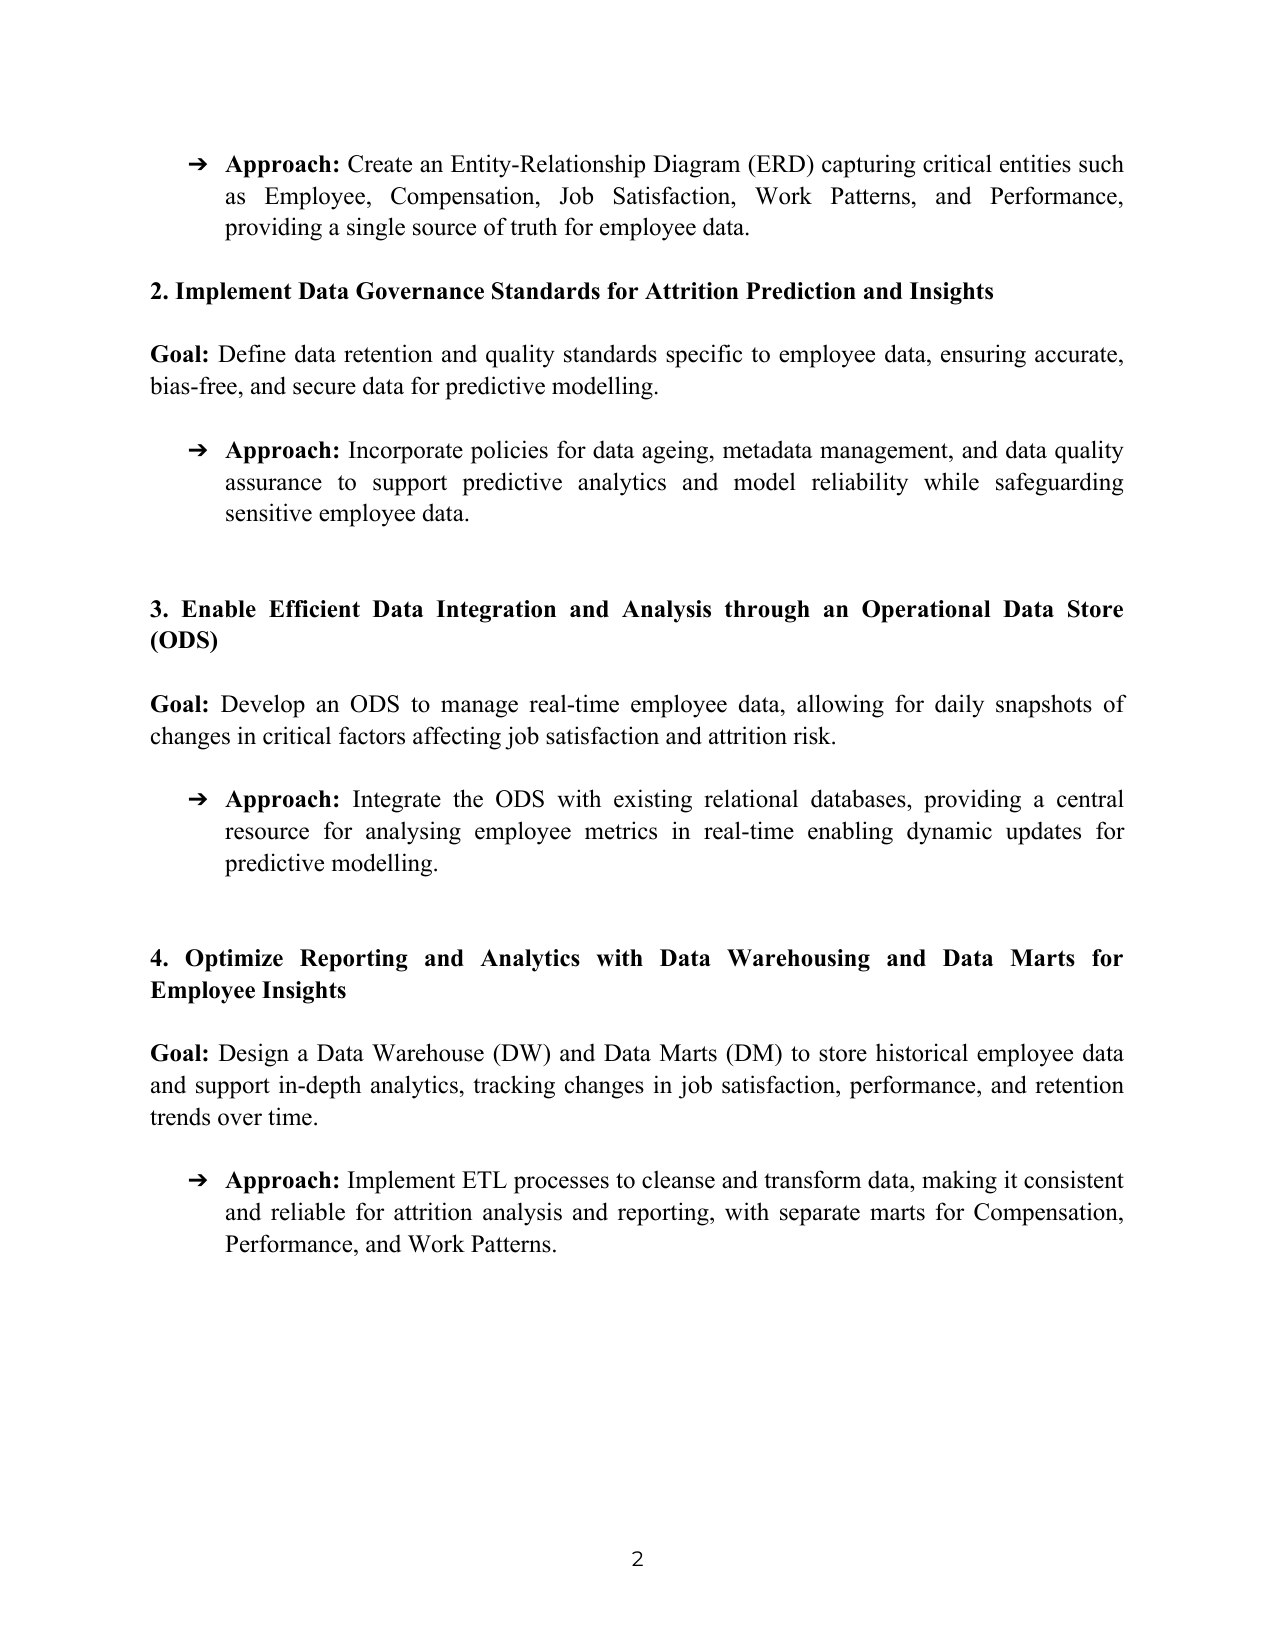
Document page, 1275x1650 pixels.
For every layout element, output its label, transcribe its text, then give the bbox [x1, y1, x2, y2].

list Approach: Implement ETL processes to cleanse and transform data, making it consistent and reliable for attrition analysis and reporting, with separate marts for Compensation, Performance, and Work Patterns. [187, 1167, 1125, 1258]
text Goal: Define data retention and quality standards specific to employee data, ensuring accurate, bias-free, and secure data for predictive modelling. [150, 341, 1125, 400]
list Approach: Create an Entity-Relationship Diagram (ERD) capturing critical entities such as Employee, Compensation, Job Satisfaction, Work Patterns, and Performance, providing a single source of truth for employee data. [187, 150, 1125, 241]
text Goal: Develop an ODS to manage real-time employee data, allowing for daily snapshots of changes in critical factors affecting job satisfaction and attrition risk. [150, 690, 1125, 749]
list Approach: Incorporate policies for data ageing, metadata management, and data quality assurance to support predictive analytics and model reliability while safeguarding sensitive employee data. [187, 436, 1125, 527]
text 4. Optimize Reporting and Analytics with Data Warehousing and Data Marts for Employee Insights [150, 944, 1125, 1004]
text 3. Enable Efficient Data Integration and Analysis through an Operational Data Store (ODS) [150, 595, 1125, 654]
text 2. Implement Data Governance Standards for Attrition Prediction and Insights [150, 277, 1125, 305]
text Goal: Design a Data Warehouse (DW) and Data Marts (DM) to store historical employee data and support in-depth analytics, tracking changes in job satisfaction, performance, and retention trends over time. [150, 1039, 1125, 1131]
list Approach: Integrate the ODS with existing relational databases, providing a central resource for analysing employee metrics in real-time enabling dynamic updates for predictive modelling. [187, 785, 1125, 877]
